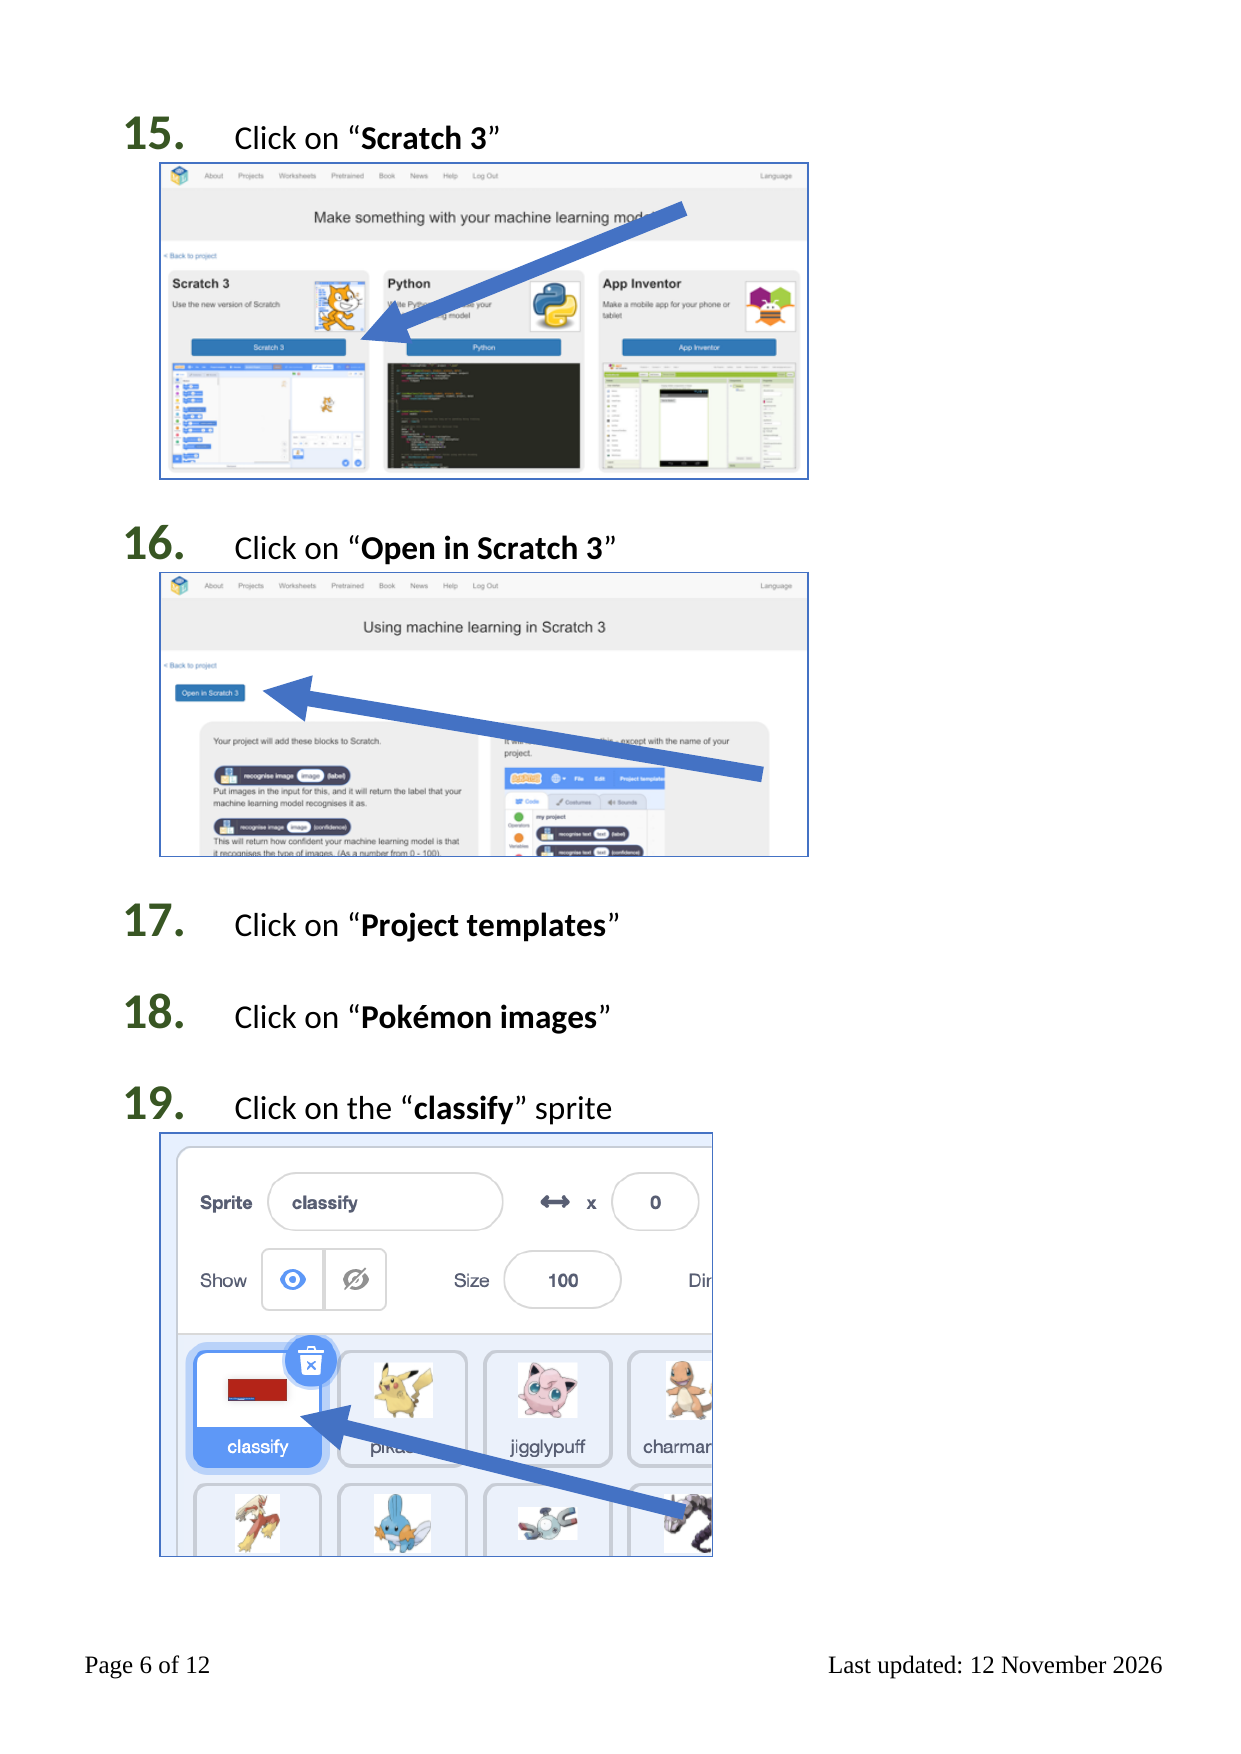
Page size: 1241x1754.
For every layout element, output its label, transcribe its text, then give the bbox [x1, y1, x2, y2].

list Click on “Pokémon images” [122, 979, 1163, 1071]
picture [161, 573, 807, 856]
picture [161, 164, 807, 478]
list Click on “Project templates” [122, 888, 1163, 979]
picture [161, 1134, 712, 1556]
